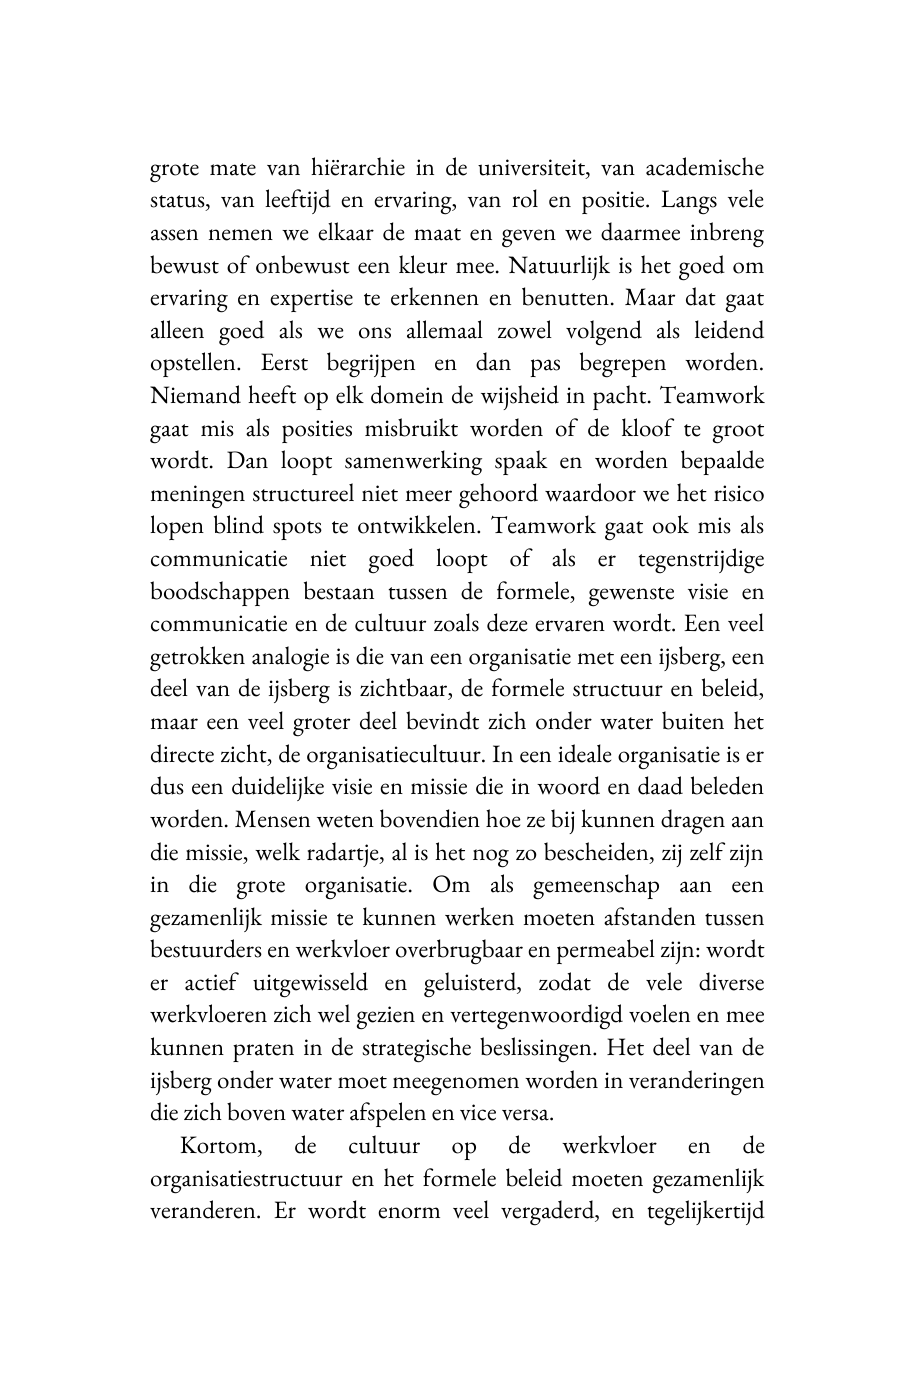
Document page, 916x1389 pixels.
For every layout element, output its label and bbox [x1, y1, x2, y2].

text [150, 150, 766, 1128]
text [150, 1128, 766, 1226]
